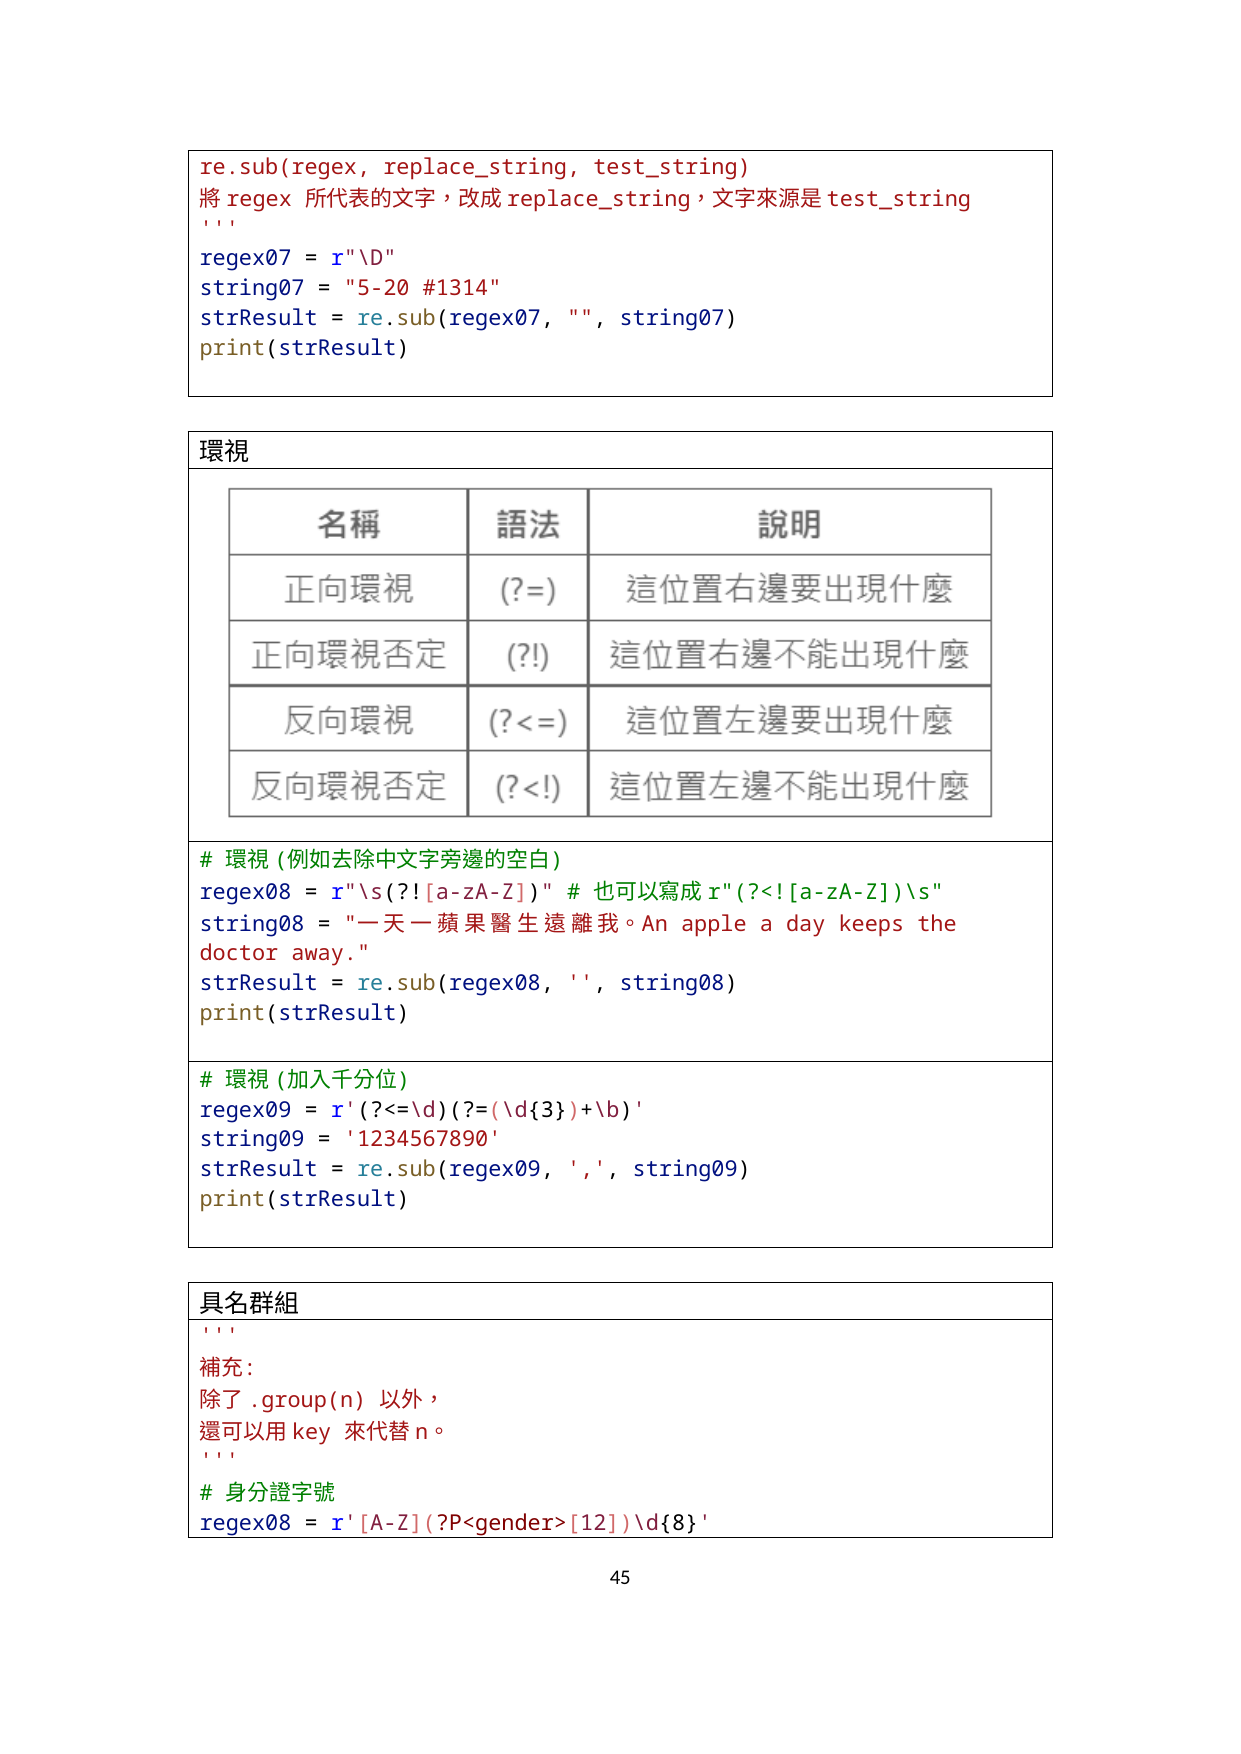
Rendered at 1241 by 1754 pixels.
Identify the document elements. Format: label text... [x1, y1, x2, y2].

table_header 環視 [189, 432, 1052, 468]
table_cell # 環視 (加入千分位) regex09 = r'(?<=\d)(?=(\d{3})+\b)' string09 = '1234567890' strResult = re.sub(regex09, ',', string09) print(strResult) [189, 1062, 1052, 1247]
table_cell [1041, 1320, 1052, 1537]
table_cell # 環視 (例如去除中文字旁邊的空白) regex08 = r"\s(?![a-zA-Z])" # 也可以寫成 r"(?<![a-zA-Z])\s" string08 = "一 天 一 蘋 果 醫 生 遠 離 我。An apple a day keeps the doctor away." strResult = re.sub(regex08, '', string08) print(strResult) [189, 842, 1052, 1061]
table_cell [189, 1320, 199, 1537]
picture [199, 469, 1022, 841]
table_cell [189, 469, 199, 841]
table_header 具名群組 [189, 1283, 1052, 1319]
table_cell [1022, 469, 1052, 841]
